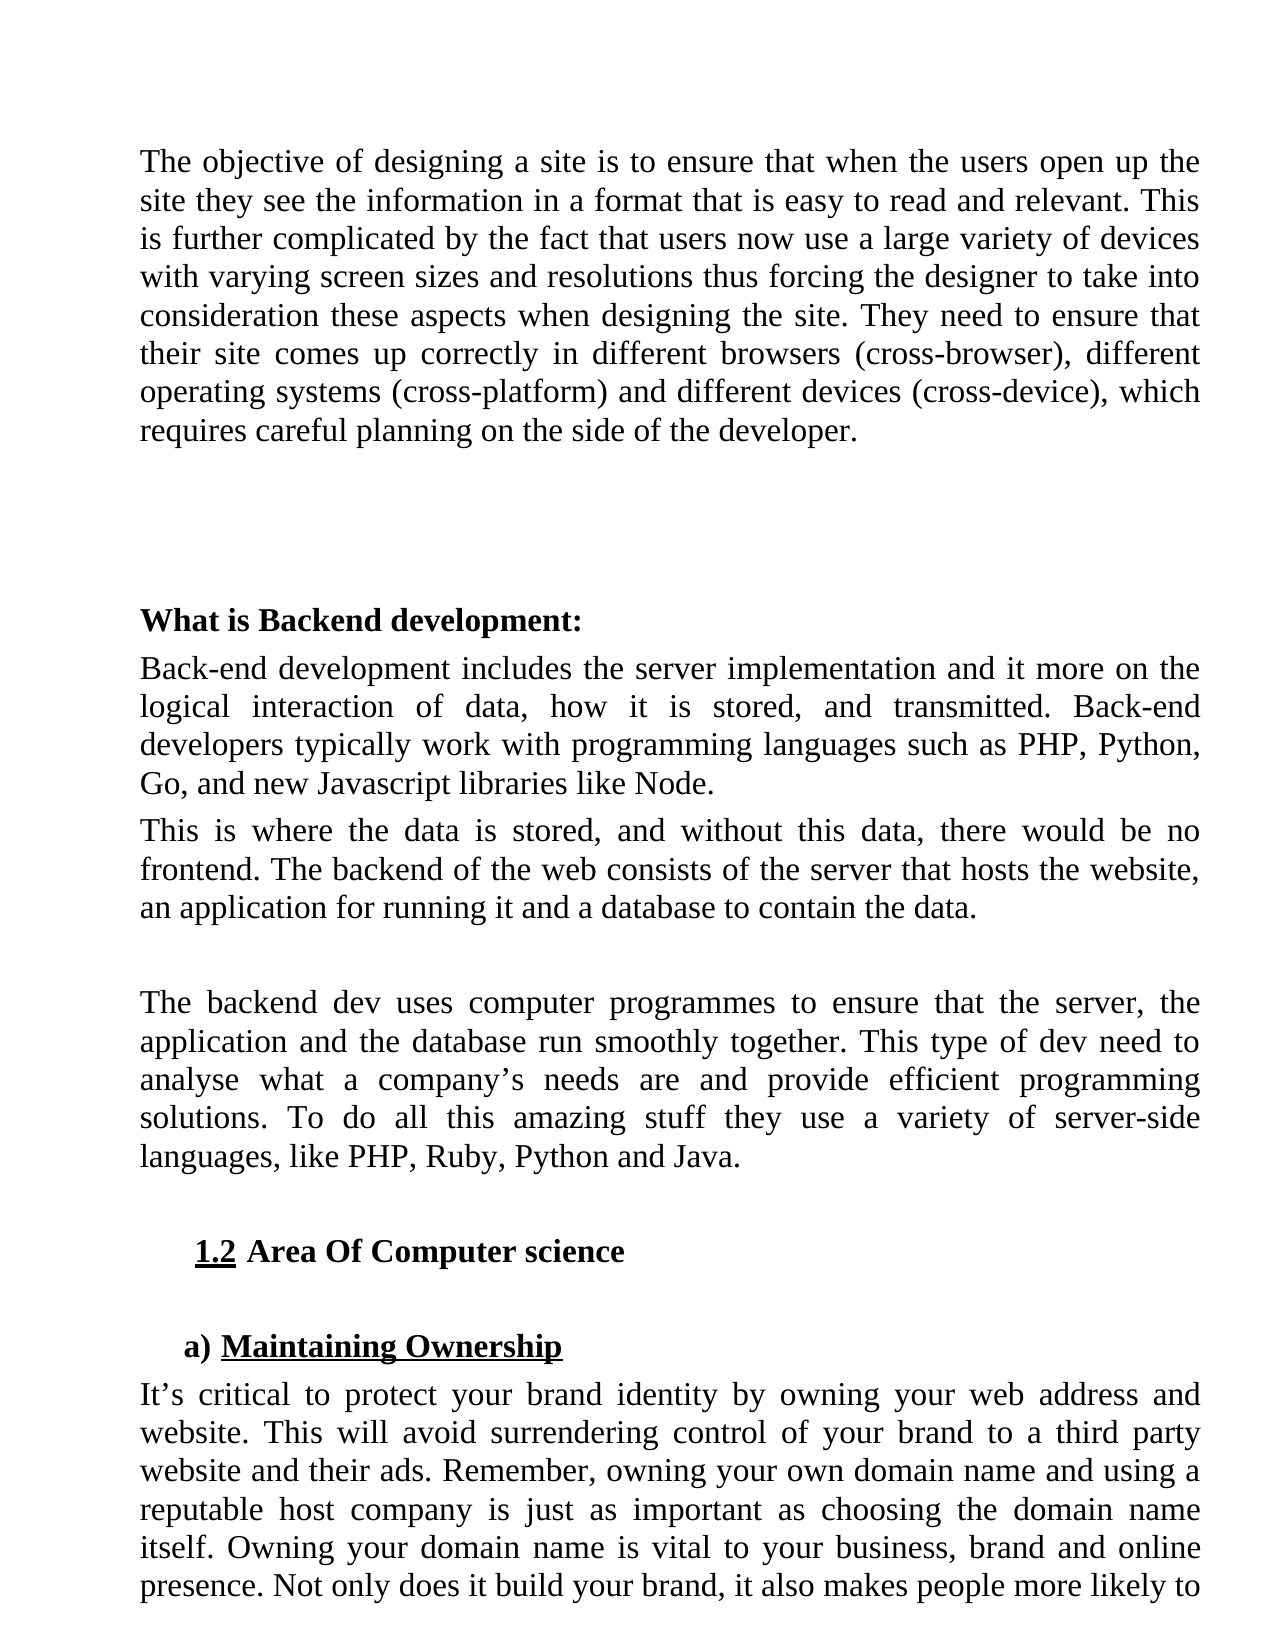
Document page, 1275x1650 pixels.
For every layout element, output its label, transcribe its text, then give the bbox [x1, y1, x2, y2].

text The objective of designing a site is to ensure that when the users open up the site they see the information in a format that is easy to read and relevant. This is further complicated by the fact that users now use a large variety of devices with varying screen sizes and resolutions thus forcing the designer to take into consideration these aspects when designing the site. They need to ensure that their site comes up correctly in different browsers (cross-browser), different operating systems (cross-platform) and different devices (cross-device), which requires careful planning on the side of the developer. [139, 142, 1202, 448]
text The backend dev uses computer programmes to ensure that the server, the application and the database run smoothly together. This type of dev need to analyse what a company’s needs are and provide efficient programming solutions. To do all this amazing stuff they use a variety of server-side languages, like PHP, Ruby, Python and Java. [139, 982, 1202, 1174]
text This is where the data is stored, and without this data, there would be no frontend. The backend of the web consists of the server that hosts the website, an application for running it and a database to contain the data. [139, 811, 1202, 926]
text What is Backend development: [139, 600, 1202, 639]
list Maintaining Ownership [183, 1326, 1202, 1364]
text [139, 1374, 1202, 1604]
list Area Of Computer science [194, 1231, 1202, 1269]
text Back-end development includes the server implementation and it more on the logical interaction of data, how it is stored, and transmitted. Back-end developers typically work with programming languages such as PHP, Python, Go, and new Javascript libraries like Node. [139, 648, 1202, 801]
